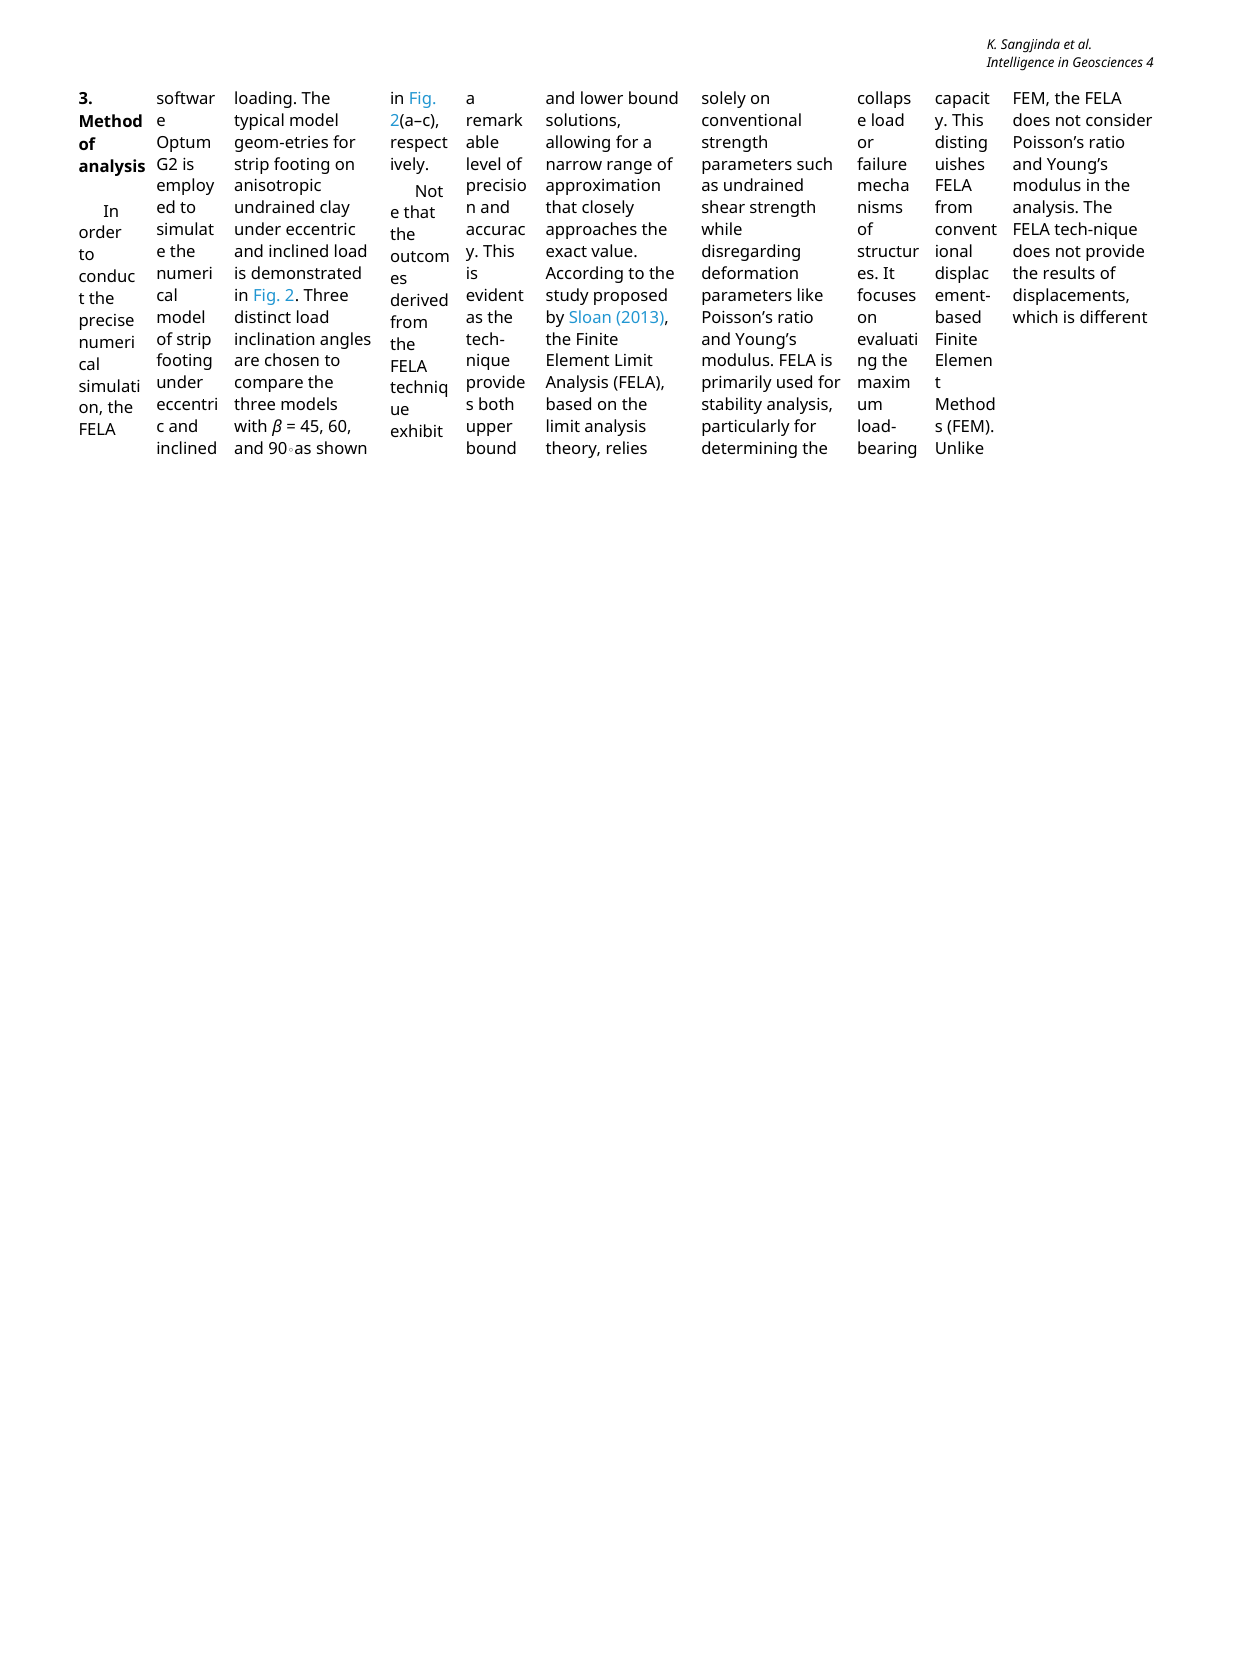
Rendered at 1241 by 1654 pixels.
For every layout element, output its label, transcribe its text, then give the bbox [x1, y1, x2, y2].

text K. Sangjinda et al. Artificial Intelligence in Geosciences 4 (2023) 68–75 [987, 35, 1169, 72]
text In order to conduct the precise numerical simulation, the FELA software OptumG2 is employed to simulate the numerical model of strip footing under eccentric and inclined loading. The typical model geom-etries for strip footing on anisotropic undrained clay under eccentric and inclined load is demonstrated in Fig. 2. Three distinct load inclination angles are chosen to compare the three models with β = 45, 60, and 90◦as shown in Fig. 2(a–c), respectively. [234, 87, 375, 459]
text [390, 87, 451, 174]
text 3. Method of analysis [78, 87, 156, 178]
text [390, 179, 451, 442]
